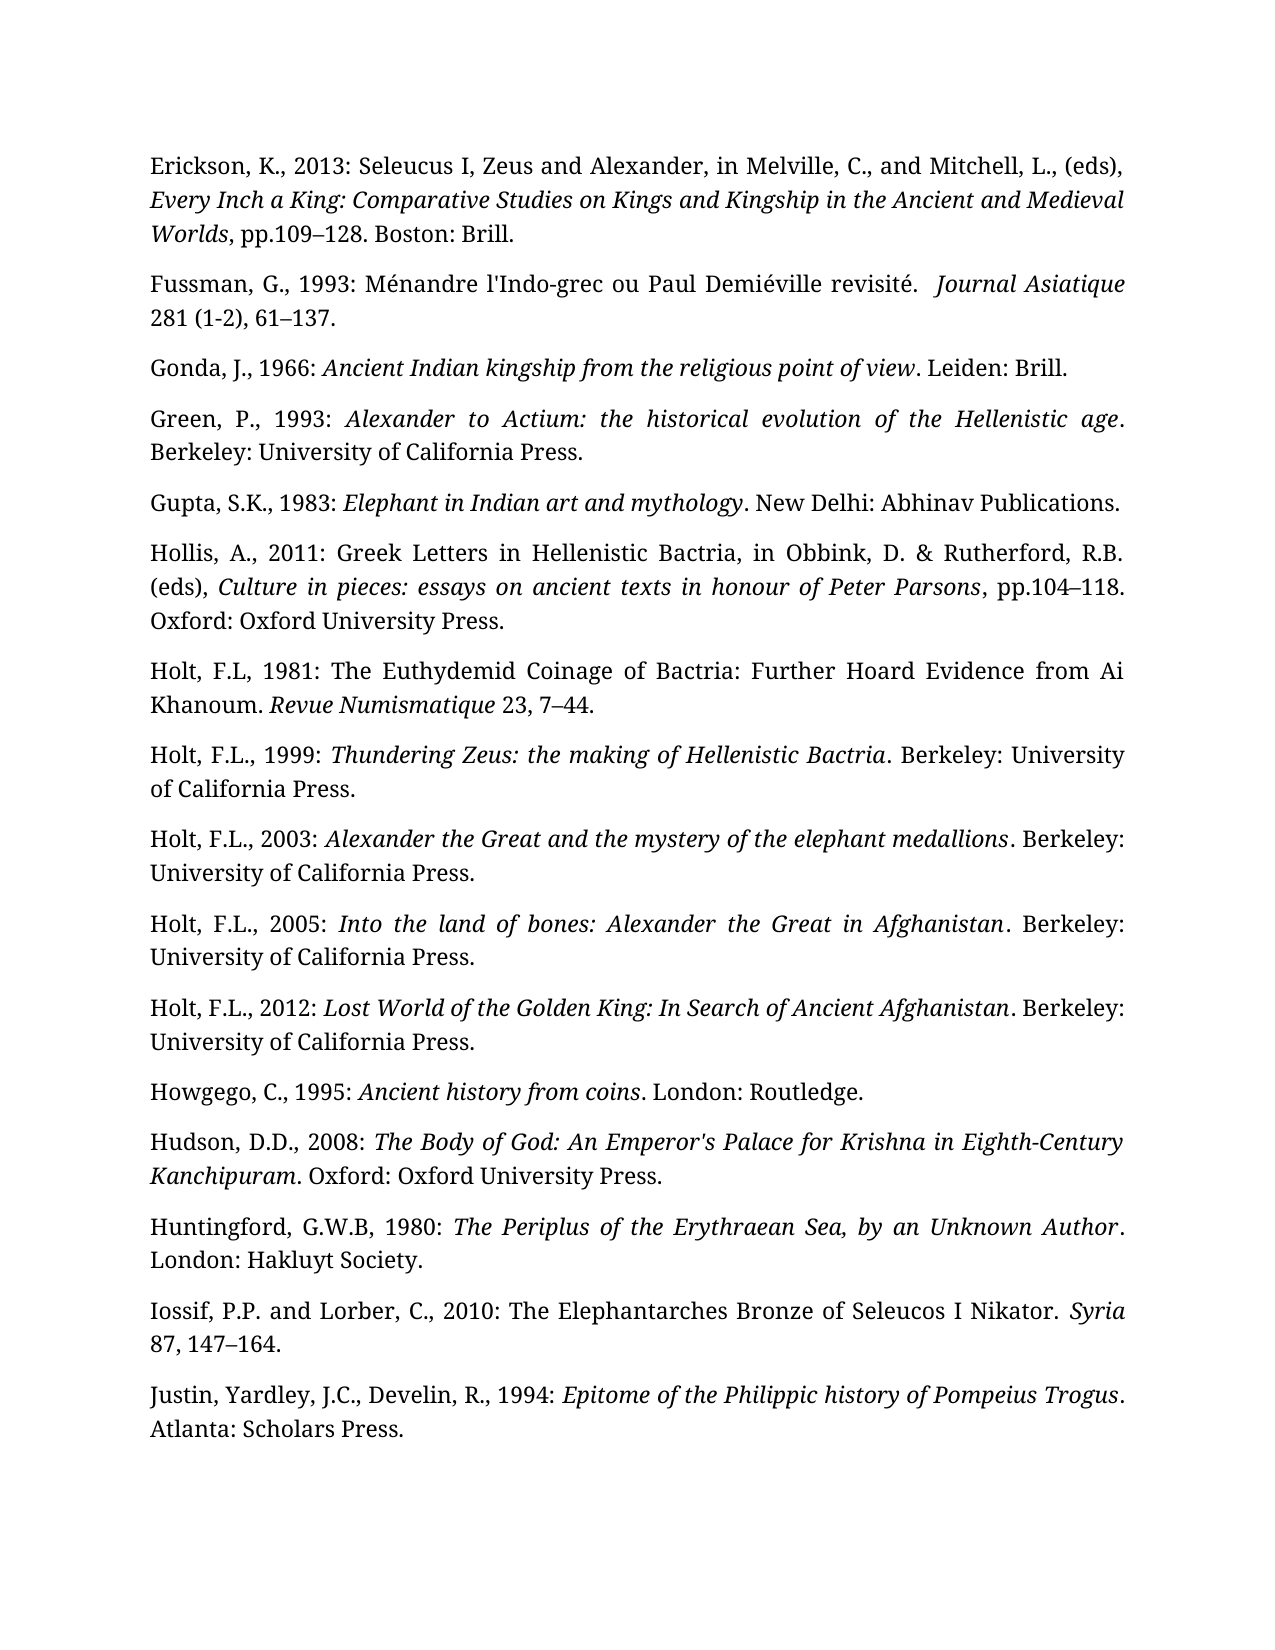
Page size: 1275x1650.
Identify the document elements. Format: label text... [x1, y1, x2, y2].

text Gupta, S.K., 1983: Elephant in Indian art and mythology. New Delhi: Abhinav Publications. [150, 487, 1125, 518]
text Gonda, J., 1966: Ancient Indian kingship from the religious point of view. Leiden: Brill. [150, 352, 1125, 383]
text Huntingford, G.W.B, 1980: The Periplus of the Erythraean Sea, by an Unknown Author. London: Hakluyt Society. [150, 1210, 1125, 1275]
text Fussman, G., 1993: Ménandre l'Indo-grec ou Paul Demiéville revisité. Journal Asiatique 281 (1-2), 61–137. [150, 268, 1125, 333]
text Green, P., 1993: Alexander to Actium: the historical evolution of the Hellenistic age. Berkeley: University of California Press. [150, 402, 1125, 467]
text Hollis, A., 2011: Greek Letters in Hellenistic Bactria, in Obbink, D. & Rutherford, R.B. (eds), Culture in pieces: essays on ancient texts in honour of Peter Parsons, pp.104–118. Oxford: Oxford University Press. [150, 537, 1125, 636]
text Howgego, C., 1995: Ancient history from coins. London: Routledge. [150, 1076, 1125, 1107]
text Holt, F.L., 2012: Lost World of the Golden King: In Search of Ancient Afghanistan. Berkeley: University of California Press. [150, 992, 1125, 1057]
text Erickson, K., 2013: Seleucus I, Zeus and Alexander, in Melville, C., and Mitchell, L., (eds), Every Inch a King: Comparative Studies on Kings and Kingship in the Ancient and Medieval Worlds, pp.109–128. Boston: Brill. [150, 150, 1125, 249]
text Holt, F.L., 1999: Thundering Zeus: the making of Hellenistic Bactria. Berkeley: University of California Press. [150, 739, 1125, 804]
text Iossif, P.P. and Lorber, C., 2010: The Elephantarches Bronze of Seleucos I Nikator. Syria 87, 147–164. [150, 1294, 1125, 1359]
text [150, 1379, 1125, 1444]
text Hudson, D.D., 2008: The Body of God: An Emperor's Palace for Krishna in Eighth-Century Kanchipuram. Oxford: Oxford University Press. [150, 1126, 1125, 1191]
text Holt, F.L, 1981: The Euthydemid Coinage of Bactria: Further Hoard Evidence from Ai Khanoum. Revue Numismatique 23, 7–44. [150, 655, 1125, 720]
text Holt, F.L., 2005: Into the land of bones: Alexander the Great in Afghanistan. Berkeley: University of California Press. [150, 907, 1125, 972]
text Holt, F.L., 2003: Alexander the Great and the mystery of the elephant medallions. Berkeley: University of California Press. [150, 823, 1125, 888]
